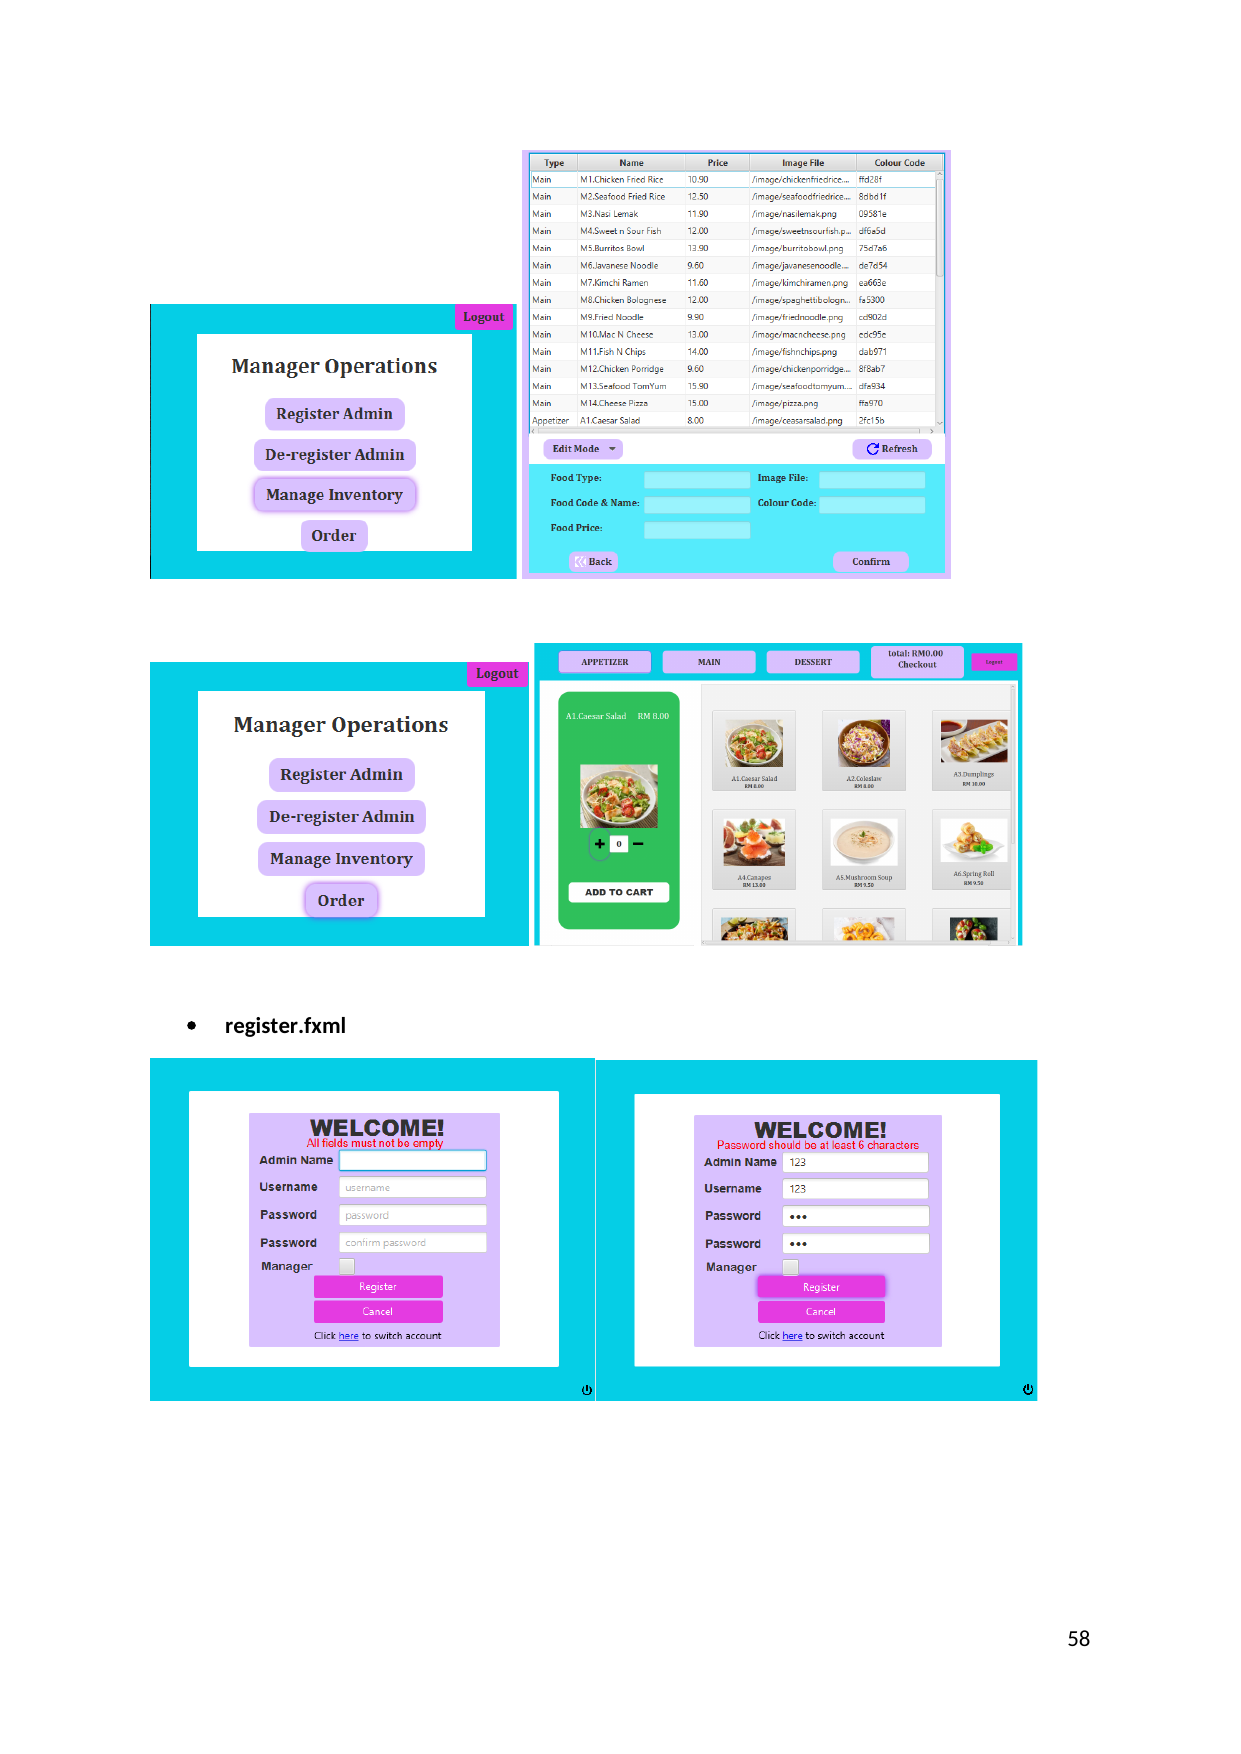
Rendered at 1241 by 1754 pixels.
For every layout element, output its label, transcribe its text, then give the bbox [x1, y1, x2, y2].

picture [150, 662, 529, 946]
picture [534, 643, 1023, 946]
picture [522, 150, 951, 579]
list register.fxml [187, 1011, 1090, 1039]
picture [150, 304, 517, 579]
picture [150, 1058, 1038, 1401]
